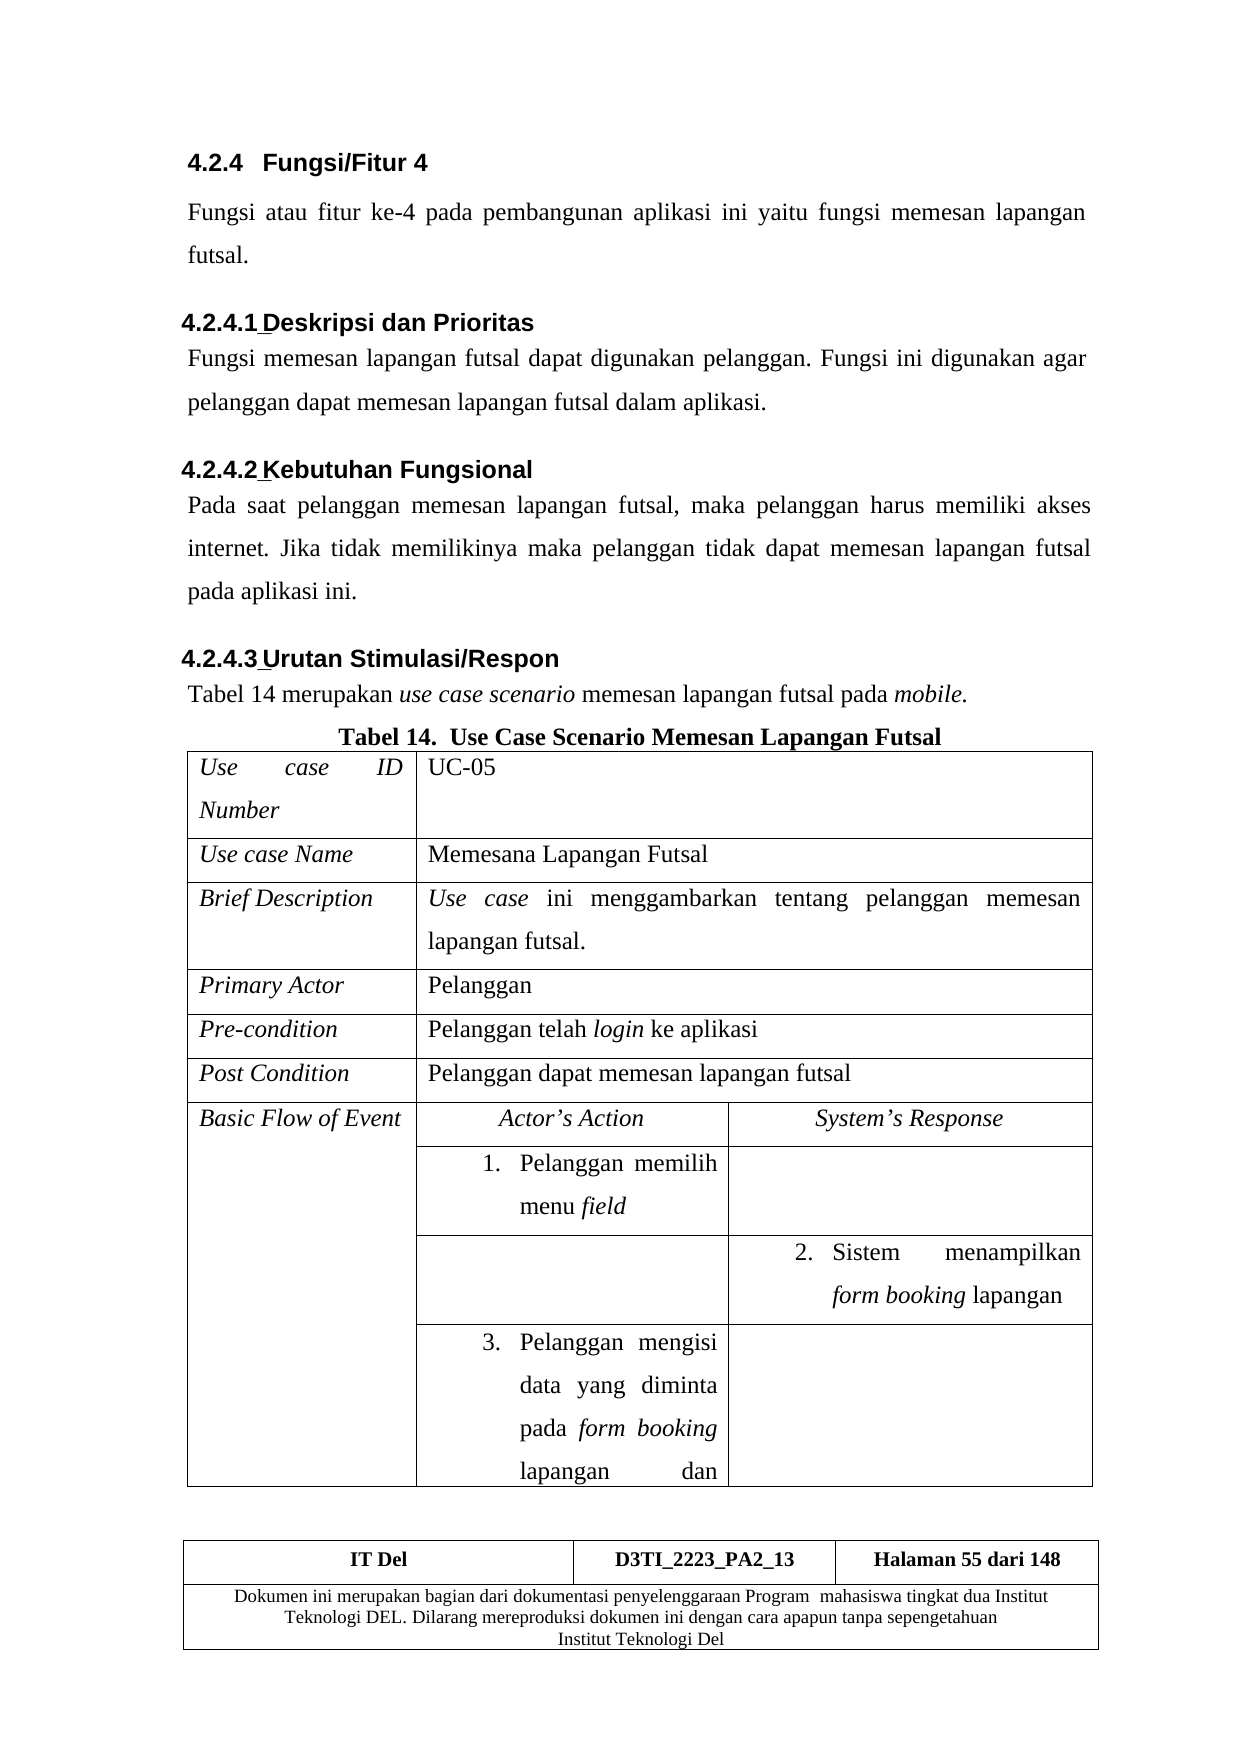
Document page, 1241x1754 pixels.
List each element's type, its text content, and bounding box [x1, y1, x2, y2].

table_cell Post Condition [188, 1059, 416, 1102]
table_cell Sistem menampilkan form booking lapangan [729, 1236, 1092, 1324]
table_cell Use case Name [188, 839, 416, 882]
subtitle Deskripsi dan Prioritas [181, 308, 1092, 337]
table_cell Pelanggan [417, 970, 1092, 1013]
table_cell Pelanggan telah login ke aplikasi [417, 1015, 1092, 1057]
table_cell System’s Response [729, 1103, 1092, 1146]
text Tabel 14. Use Case Scenario Memesan Lapangan Futsal [187, 722, 1092, 751]
table_cell Pelanggan dapat memesan lapangan futsal [417, 1059, 1092, 1102]
subtitle Fungsi/Fitur 4 [187, 148, 1092, 176]
table_cell Actor’s Action [417, 1103, 728, 1146]
text Fungsi atau fitur ke-4 pada pembangunan aplikasi ini yaitu fungsi memesan lapangan futsal. [187, 197, 1087, 269]
table_cell Pre-condition [188, 1015, 416, 1057]
table_cell Basic Flow of Event [188, 1103, 416, 1486]
subtitle Kebutuhan Fungsional [181, 455, 1092, 483]
text Tabel 14 merupakan use case scenario memesan lapangan futsal pada mobile. [187, 679, 1092, 708]
table_cell Brief Description [188, 883, 416, 969]
table_cell Pelanggan memilih menu field [417, 1147, 728, 1235]
table_cell Memesana Lapangan Futsal [417, 839, 1092, 882]
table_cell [417, 1325, 728, 1486]
text Fungsi memesan lapangan futsal dapat digunakan pelanggan. Fungsi ini digunakan agar pelanggan dapat memesan lapangan futsal dalam aplikasi. [187, 343, 1087, 415]
table_cell [417, 1236, 728, 1324]
table_cell [729, 1325, 1092, 1486]
text Pada saat pelanggan memesan lapangan futsal, maka pelanggan harus memiliki akses internet. Jika tidak memilikinya maka pelanggan tidak dapat memesan lapangan futsal pada aplikasi ini. [187, 490, 1092, 605]
subtitle Urutan Stimulasi/Respon [181, 644, 1092, 673]
table_cell Use case ini menggambarkan tentang pelanggan memesan lapangan futsal. [417, 883, 1092, 969]
table_cell [729, 1147, 1092, 1235]
table_header Use case ID Number [188, 752, 416, 838]
table_header UC-05 [417, 752, 1092, 838]
table_cell Primary Actor [188, 970, 416, 1013]
